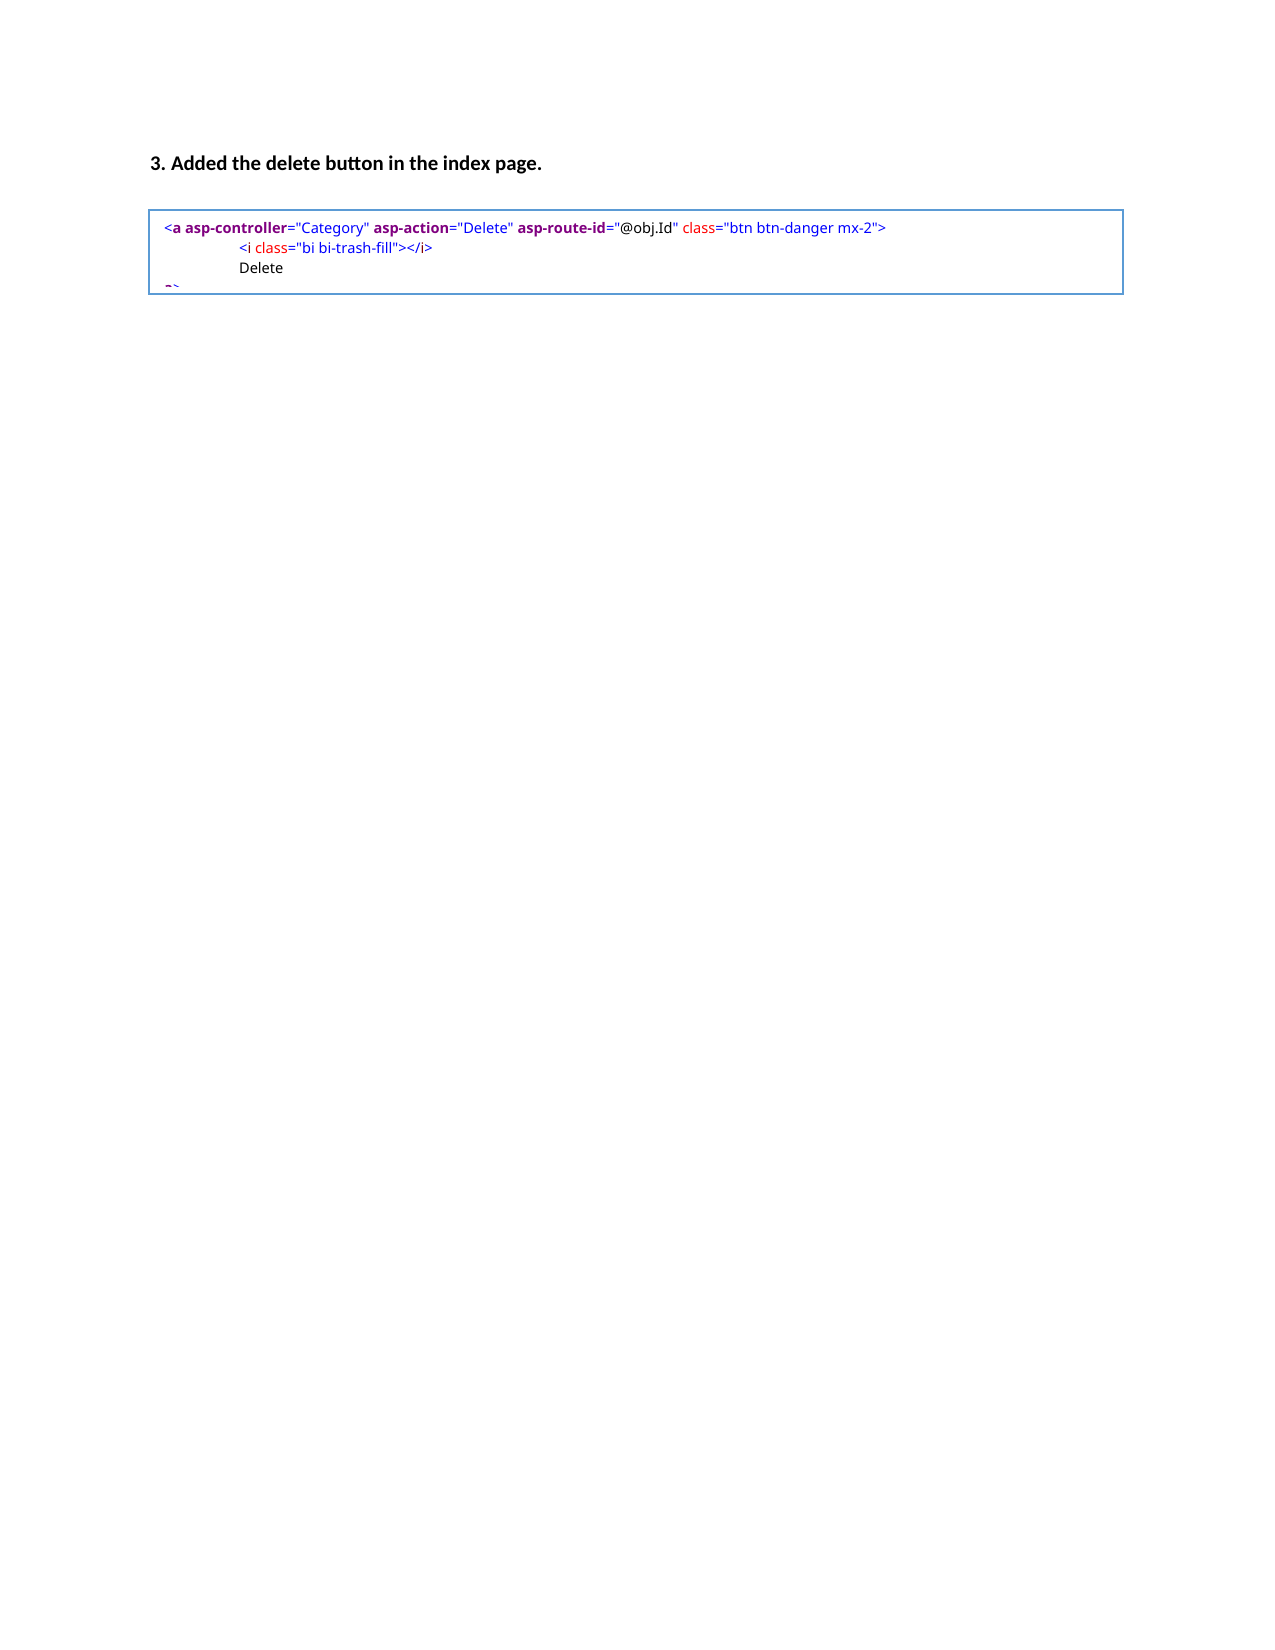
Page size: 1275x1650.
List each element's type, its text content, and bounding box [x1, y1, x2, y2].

text 3. Added the delete button in the index page. [150, 150, 1125, 175]
